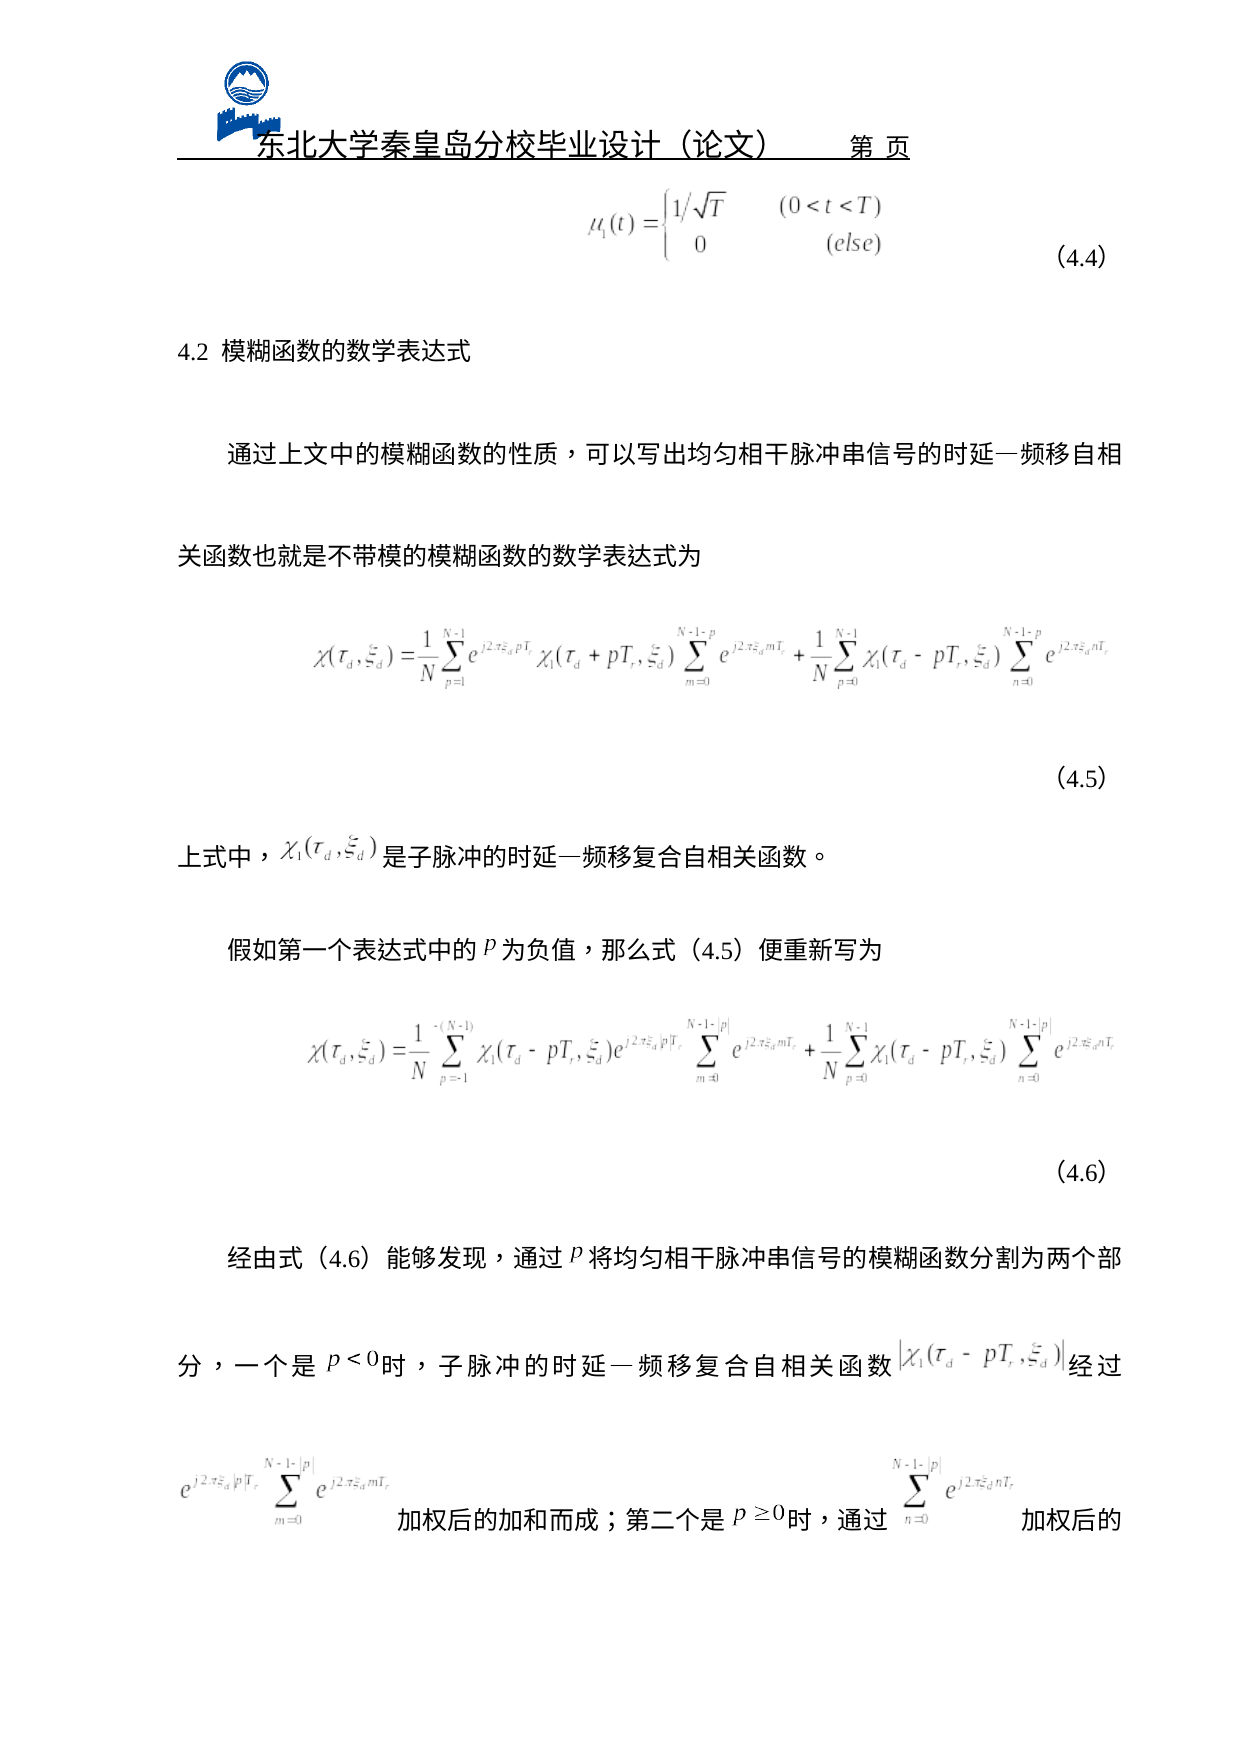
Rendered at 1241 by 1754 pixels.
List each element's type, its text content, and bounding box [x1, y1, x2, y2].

text 上式中，是子脉冲的时延—频移复合自相关函数。 [177, 828, 1122, 896]
text 经由式（4.6）能够发现，通过将均匀相干脉冲串信号的模糊函数分割为两个部分，一个是时，子脉冲的时延—频移复合自相关函数经过加权后的加和而成；第二个是时，通过加权后的加和后的值，参数决定了在距离轴上的偏移，而又是整数，可以推断位于距离轴上的偏移大小应当是子脉冲的重复周期整数倍。 [177, 1222, 1122, 1545]
text 假如第一个表达式中的为负值，那么式（4.5）便重新写为 [177, 914, 1122, 982]
text 通过上文中的模糊函数的性质，可以写出均匀相干脉冲串信号的时延—频移自相关函数也就是不带模的模糊函数的数学表达式为 [177, 418, 1122, 588]
text （4.6） [177, 1000, 1122, 1204]
text （4.5） [177, 606, 1122, 810]
picture [208, 61, 285, 143]
subtitle 4.2 模糊函数的数学表达式 [177, 316, 1122, 383]
text （4.4） [177, 178, 1122, 280]
